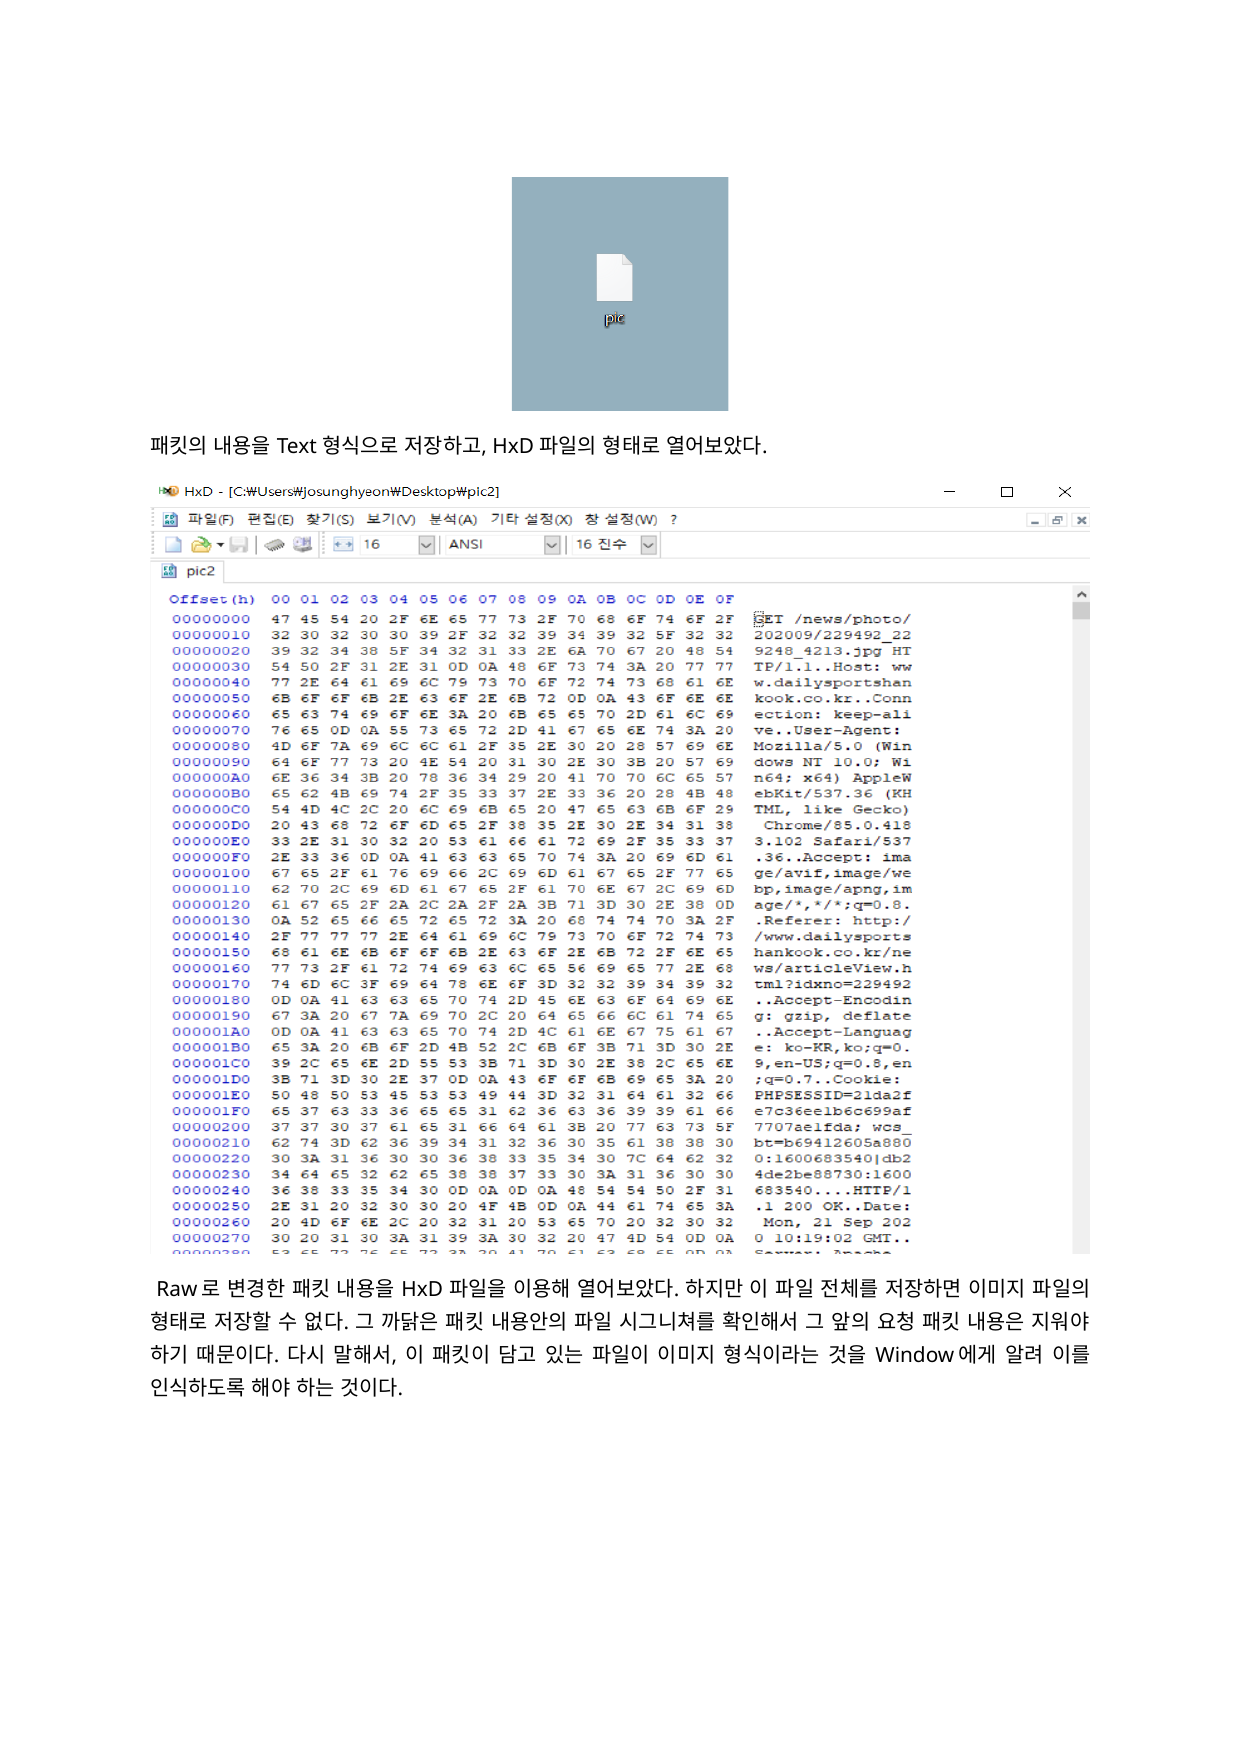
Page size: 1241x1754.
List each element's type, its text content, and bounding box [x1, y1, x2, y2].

text Raw로 변경한 패킷 내용을 HxD 파일을 이용해 열어보았다. 하지만 이 파일 전체를 저장하면 이미지 파일의 형태로 저장할 수 없다. 그 까닭은 패킷 내용안의 파일 시그니쳐를 확인해서 그 앞의 요청 패킷 내용은 지워야 하기 때문이다. 다시 말해서, 이 패킷이 담고 있는 파일이 이미지 형식이라는 것을 Window에게 알려 이를 인식하도록 해야 하는 것이다. [150, 1273, 1090, 1401]
picture [511, 177, 729, 411]
text 패킷의 내용을 Text 형식으로 저장하고, HxD 파일의 형태로 열어보았다. [150, 429, 1090, 460]
picture [150, 478, 1090, 1254]
